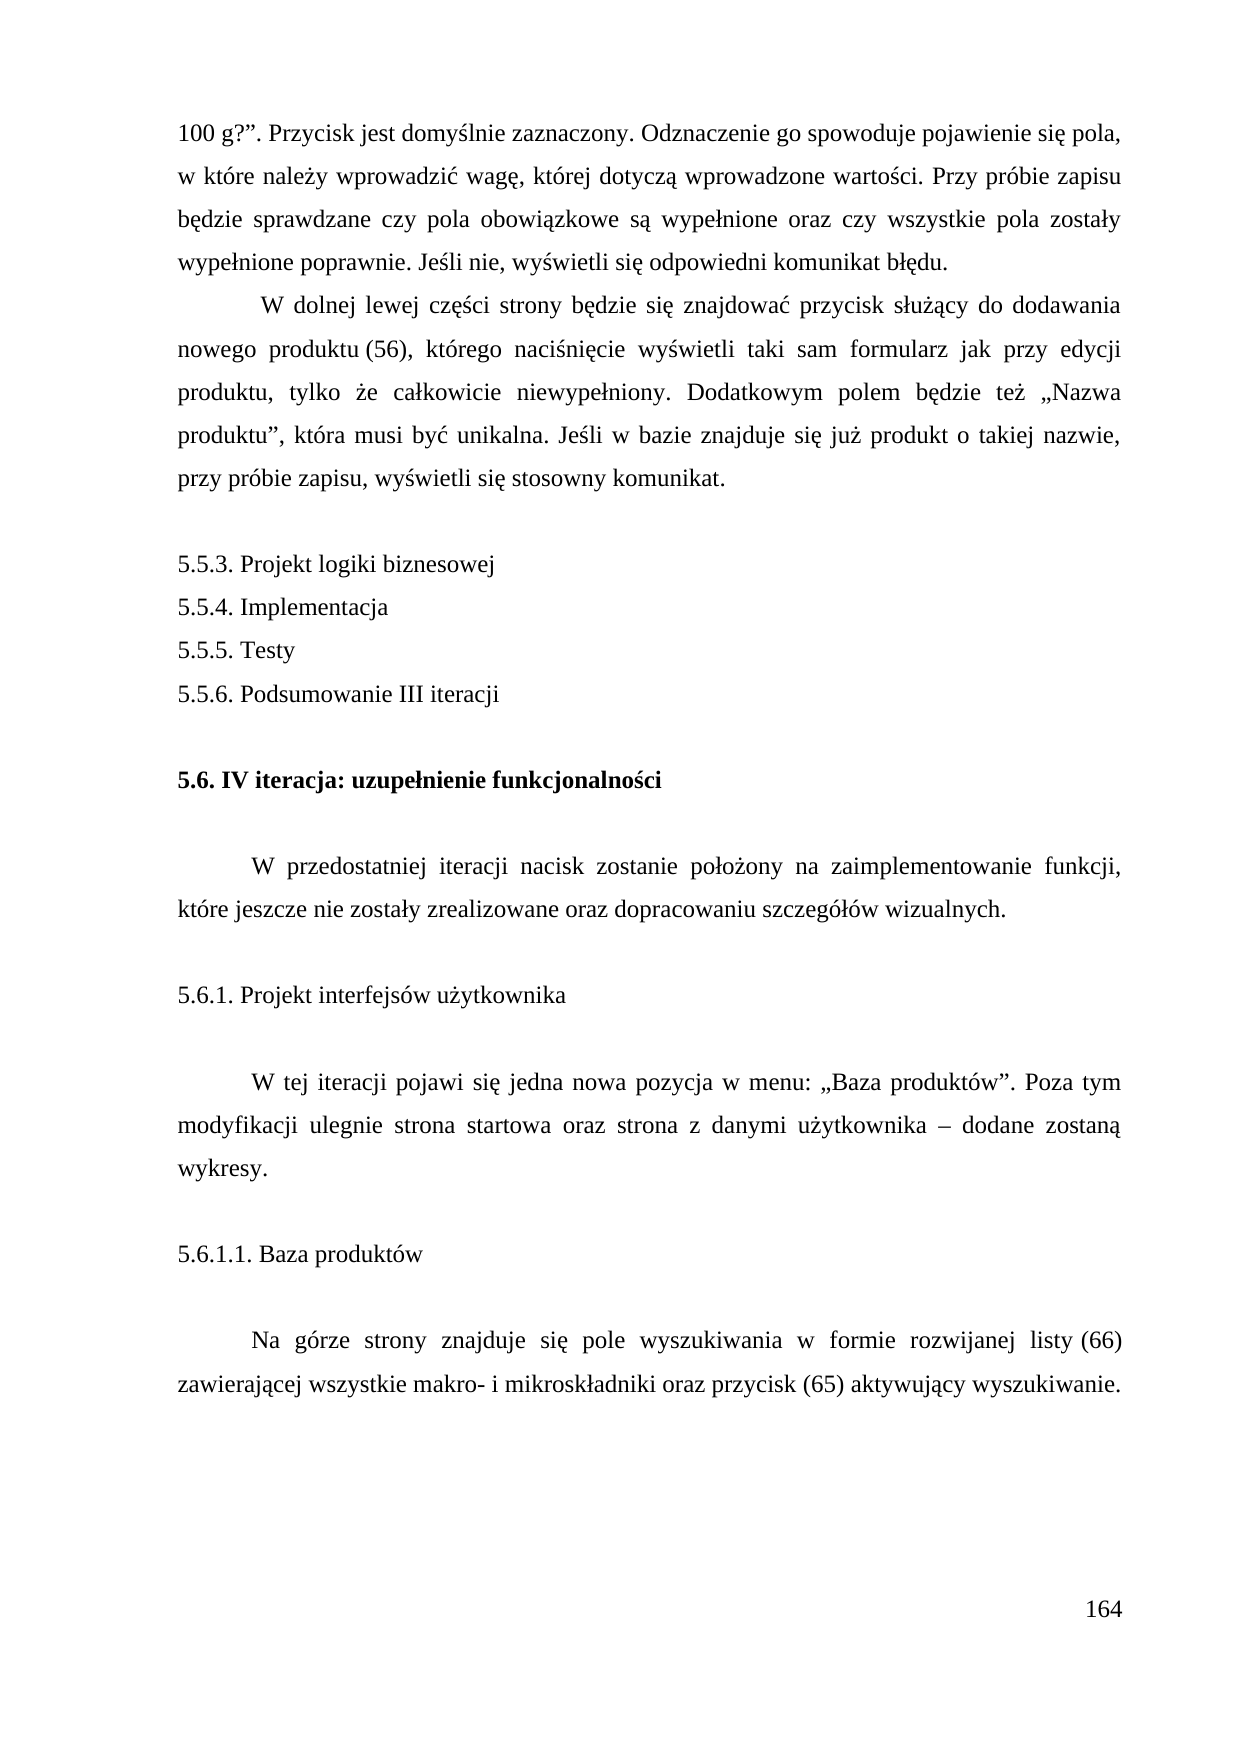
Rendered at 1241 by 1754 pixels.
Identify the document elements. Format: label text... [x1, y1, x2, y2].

subtitle ..6. Podsumowanie III iteracji [177, 679, 1122, 707]
subtitle ..3. Projekt logiki biznesowej [177, 549, 1122, 578]
subtitle ..5. Testy [177, 636, 1122, 664]
subtitle ..4. Implementacja [177, 592, 1122, 621]
subtitle ..1. Projekt interfejsów [177, 981, 1122, 1009]
subtitle .. IV iteracja: uzupełnienie funkcjonalności [177, 765, 1122, 794]
text W przedostatniej iteracji nacisk zostanie położony na zaimplementowanie funkcji, które jeszcze nie zostały zrealizowane oraz szczegółów wizualnych. [177, 851, 1122, 923]
